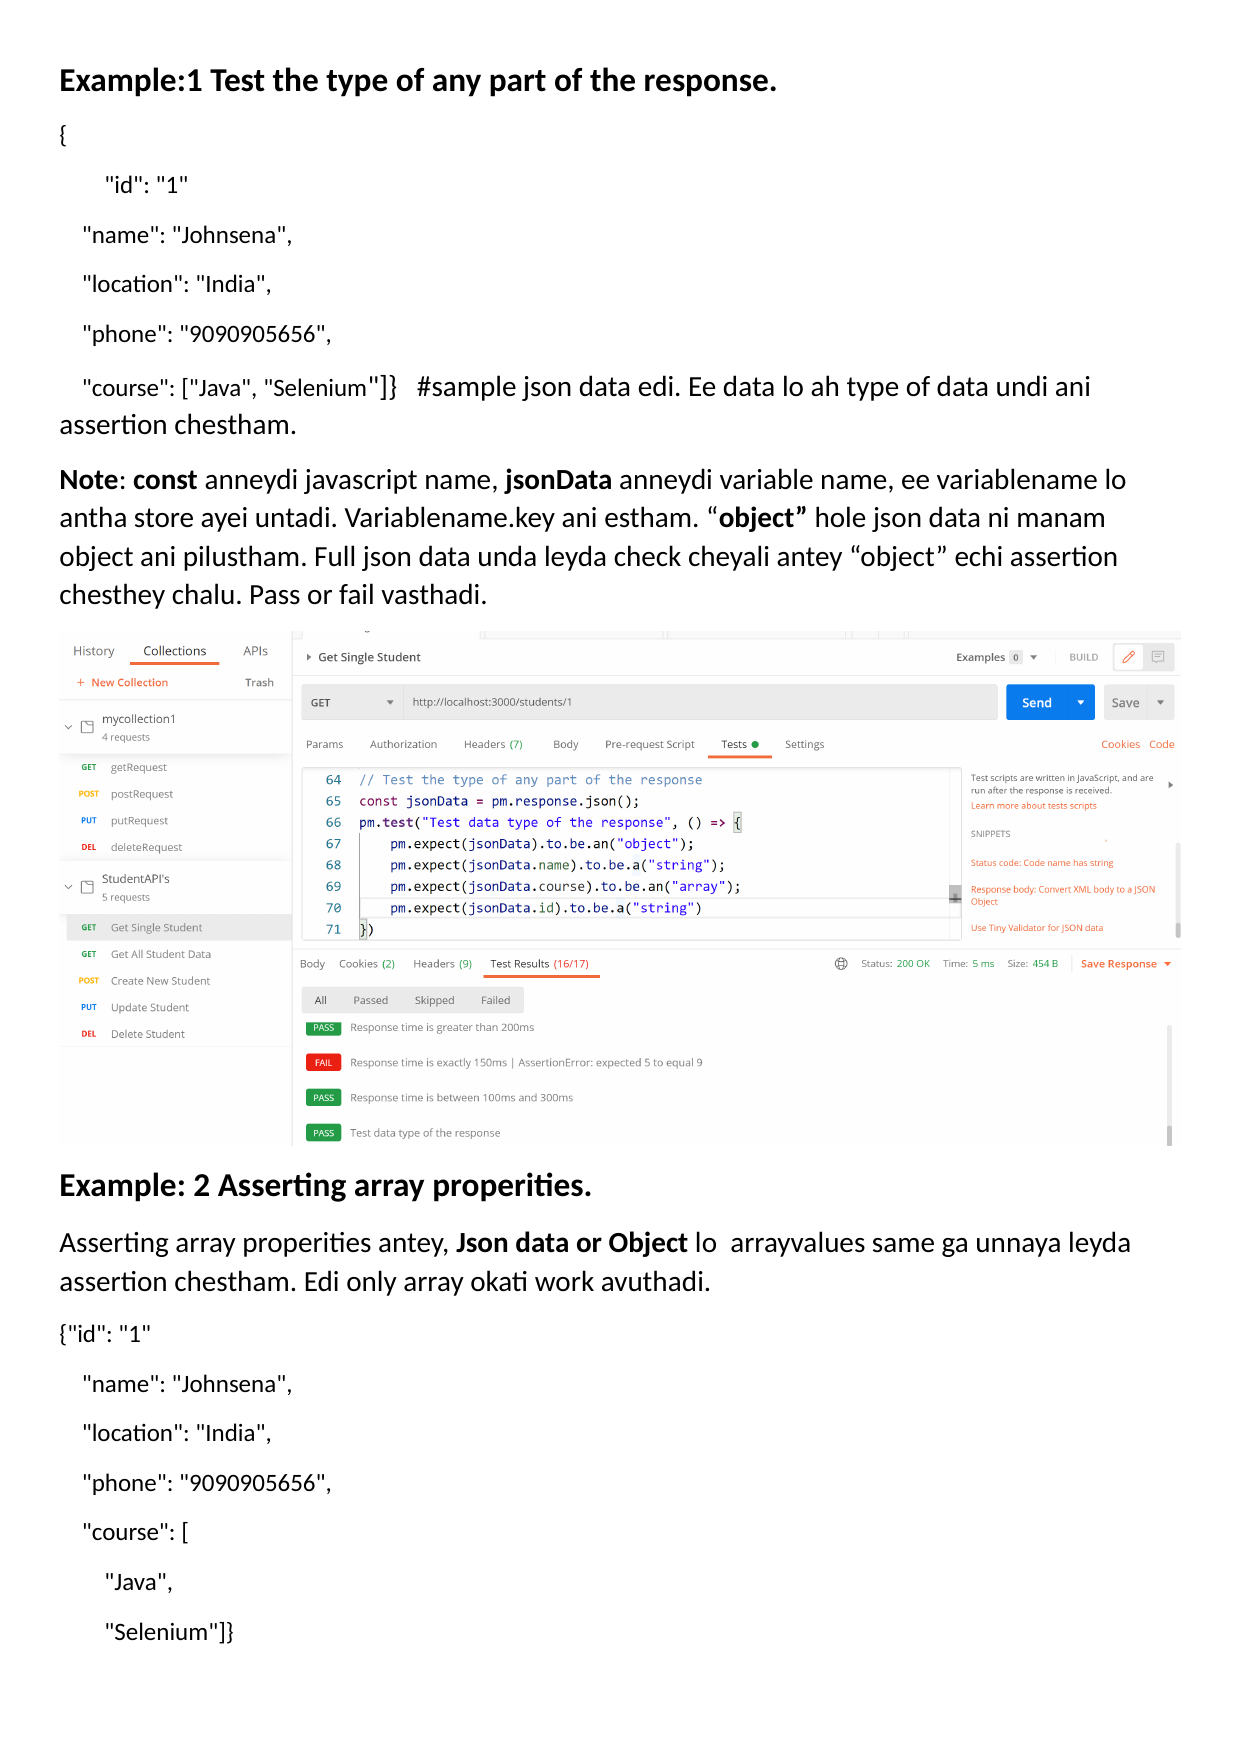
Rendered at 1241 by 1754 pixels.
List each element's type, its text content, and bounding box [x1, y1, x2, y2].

text "location": "India", [59, 268, 1181, 299]
text "course": [ [59, 1516, 1181, 1547]
text "location": "India", [59, 1417, 1181, 1448]
text "id": "1" [59, 169, 1181, 200]
text { [59, 120, 1181, 150]
text "Selenium"]} [59, 1616, 1181, 1646]
text Example: 2 Asserting array properities. [59, 1164, 1181, 1205]
text "Java", [59, 1566, 1181, 1597]
text "phone": "9090905656", [59, 318, 1181, 348]
text "phone": "9090905656", [59, 1467, 1181, 1497]
text Note: const anneydi javascript name, jsonData anneydi variable name, ee variablename lo antha store ayei untadi. Variablename.key ani estham. “object” hole json data ni manam object ani pilustham. Full json data unda leyda check cheyali antey “object” echi assertion chesthey chalu. Pass or fail vasthadi. [59, 461, 1181, 612]
text "name": "Johnsena", [59, 219, 1181, 249]
text {"id": "1" [59, 1318, 1181, 1349]
text Example:1 Test the type of any part of the response. [59, 59, 1181, 100]
picture [59, 631, 1182, 1146]
text Asserting array properities antey, Json data or Object lo arrayvalues same ga unnaya leyda assertion chestham. Edi only array okati work avuthadi. [59, 1224, 1181, 1299]
text "name": "Johnsena", [59, 1368, 1181, 1398]
text "course": ["Java", "Selenium"]} #sample json data edi. Ee data lo ah type of data undi ani assertion chestham. [59, 368, 1181, 442]
